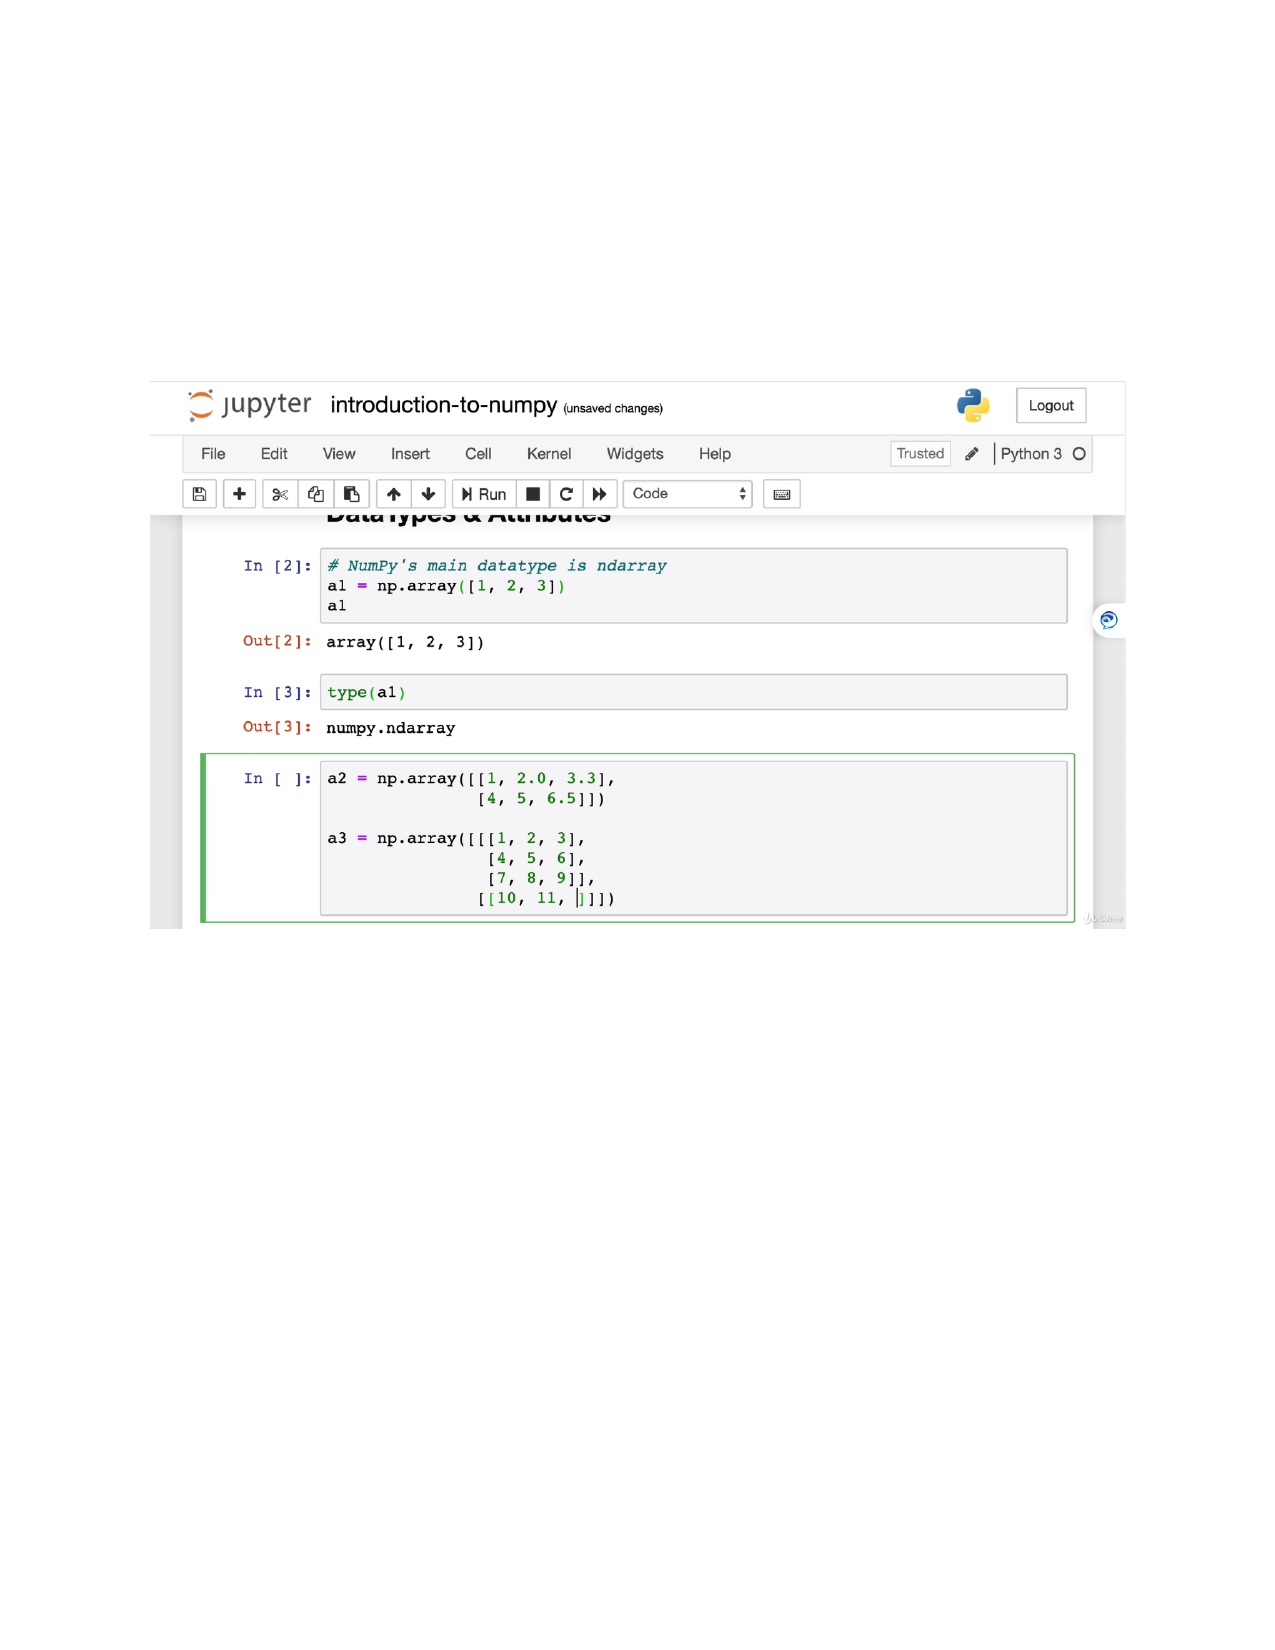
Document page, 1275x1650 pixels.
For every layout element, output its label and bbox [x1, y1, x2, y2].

picture [150, 381, 1125, 929]
